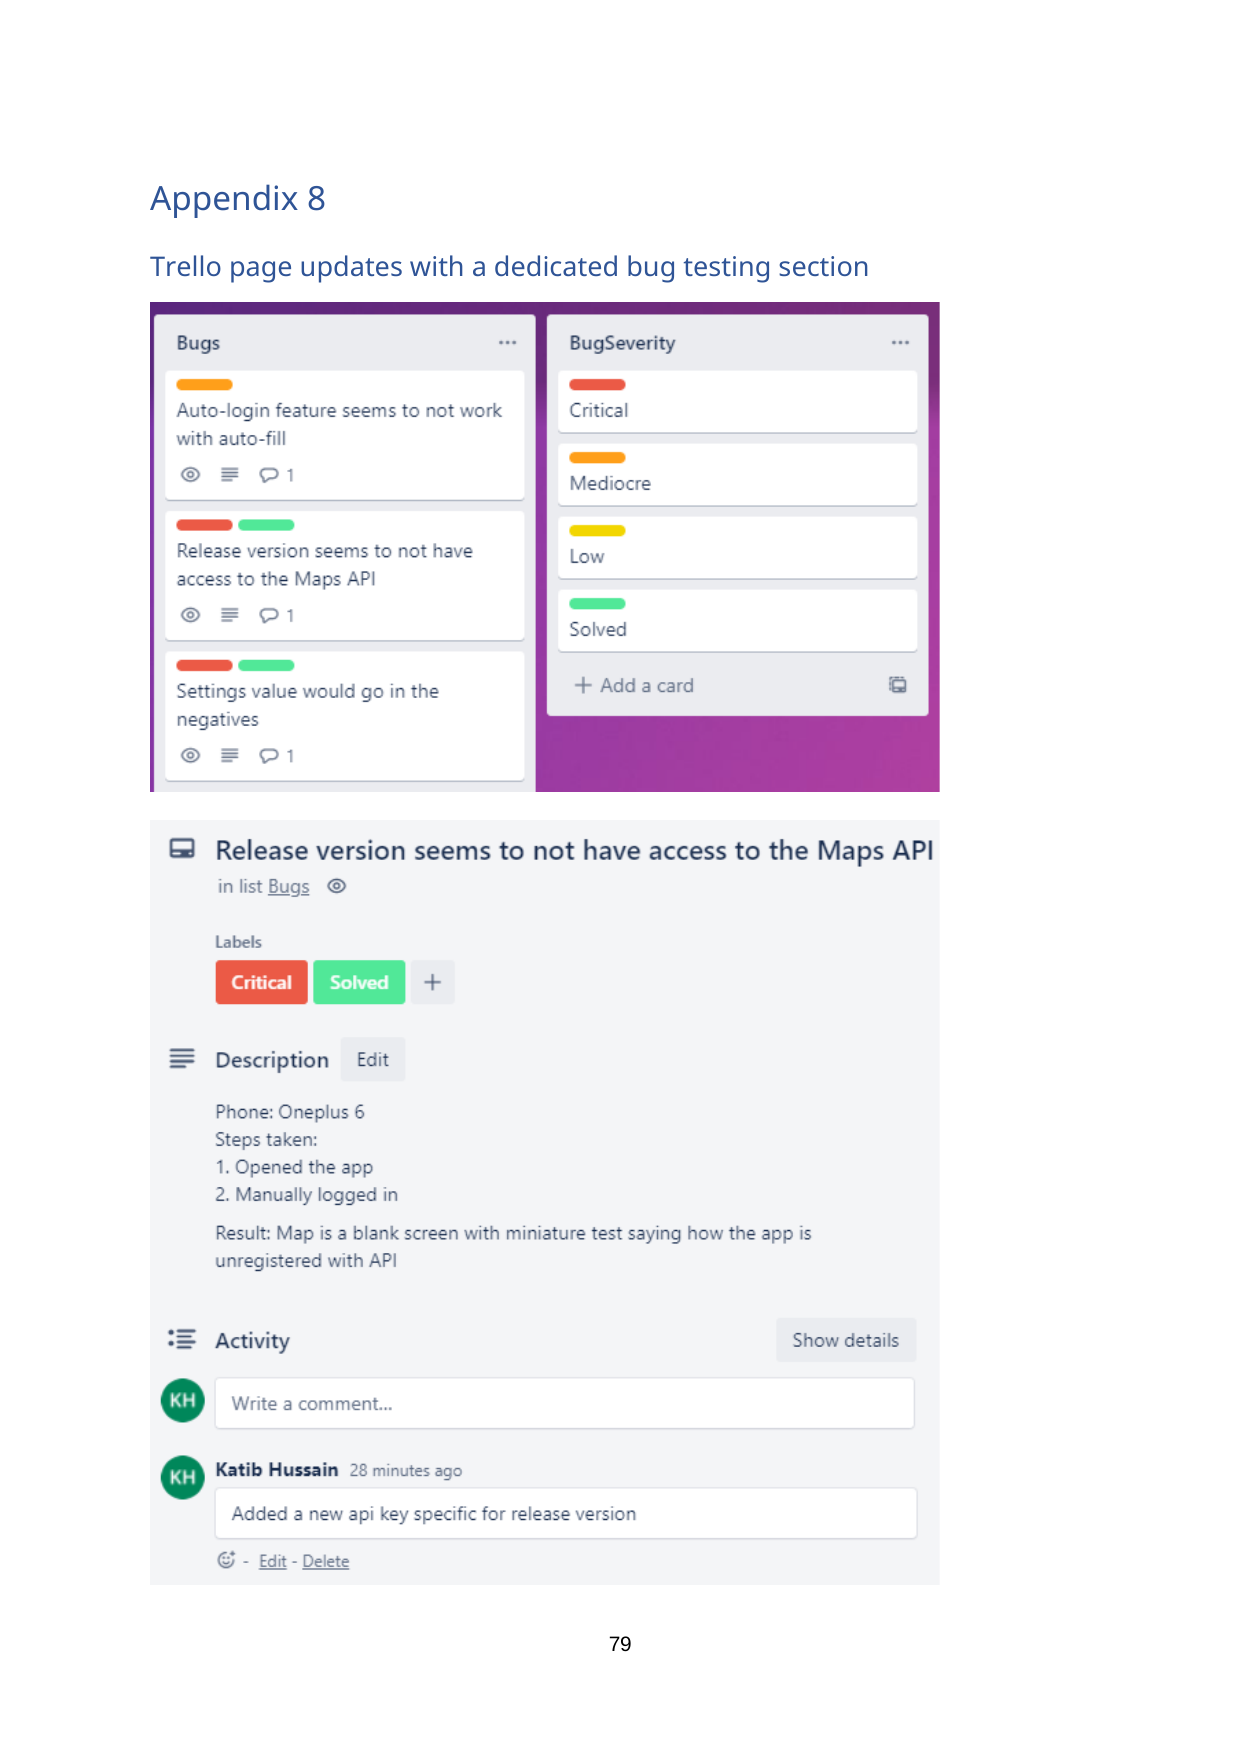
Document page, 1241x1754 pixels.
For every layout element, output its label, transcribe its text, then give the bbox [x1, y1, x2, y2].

picture [150, 302, 940, 792]
subtitle Appendix 8 [150, 175, 1090, 220]
subtitle Trello page updates with a dedicated bug testing section [150, 247, 1090, 284]
picture [150, 820, 940, 1585]
